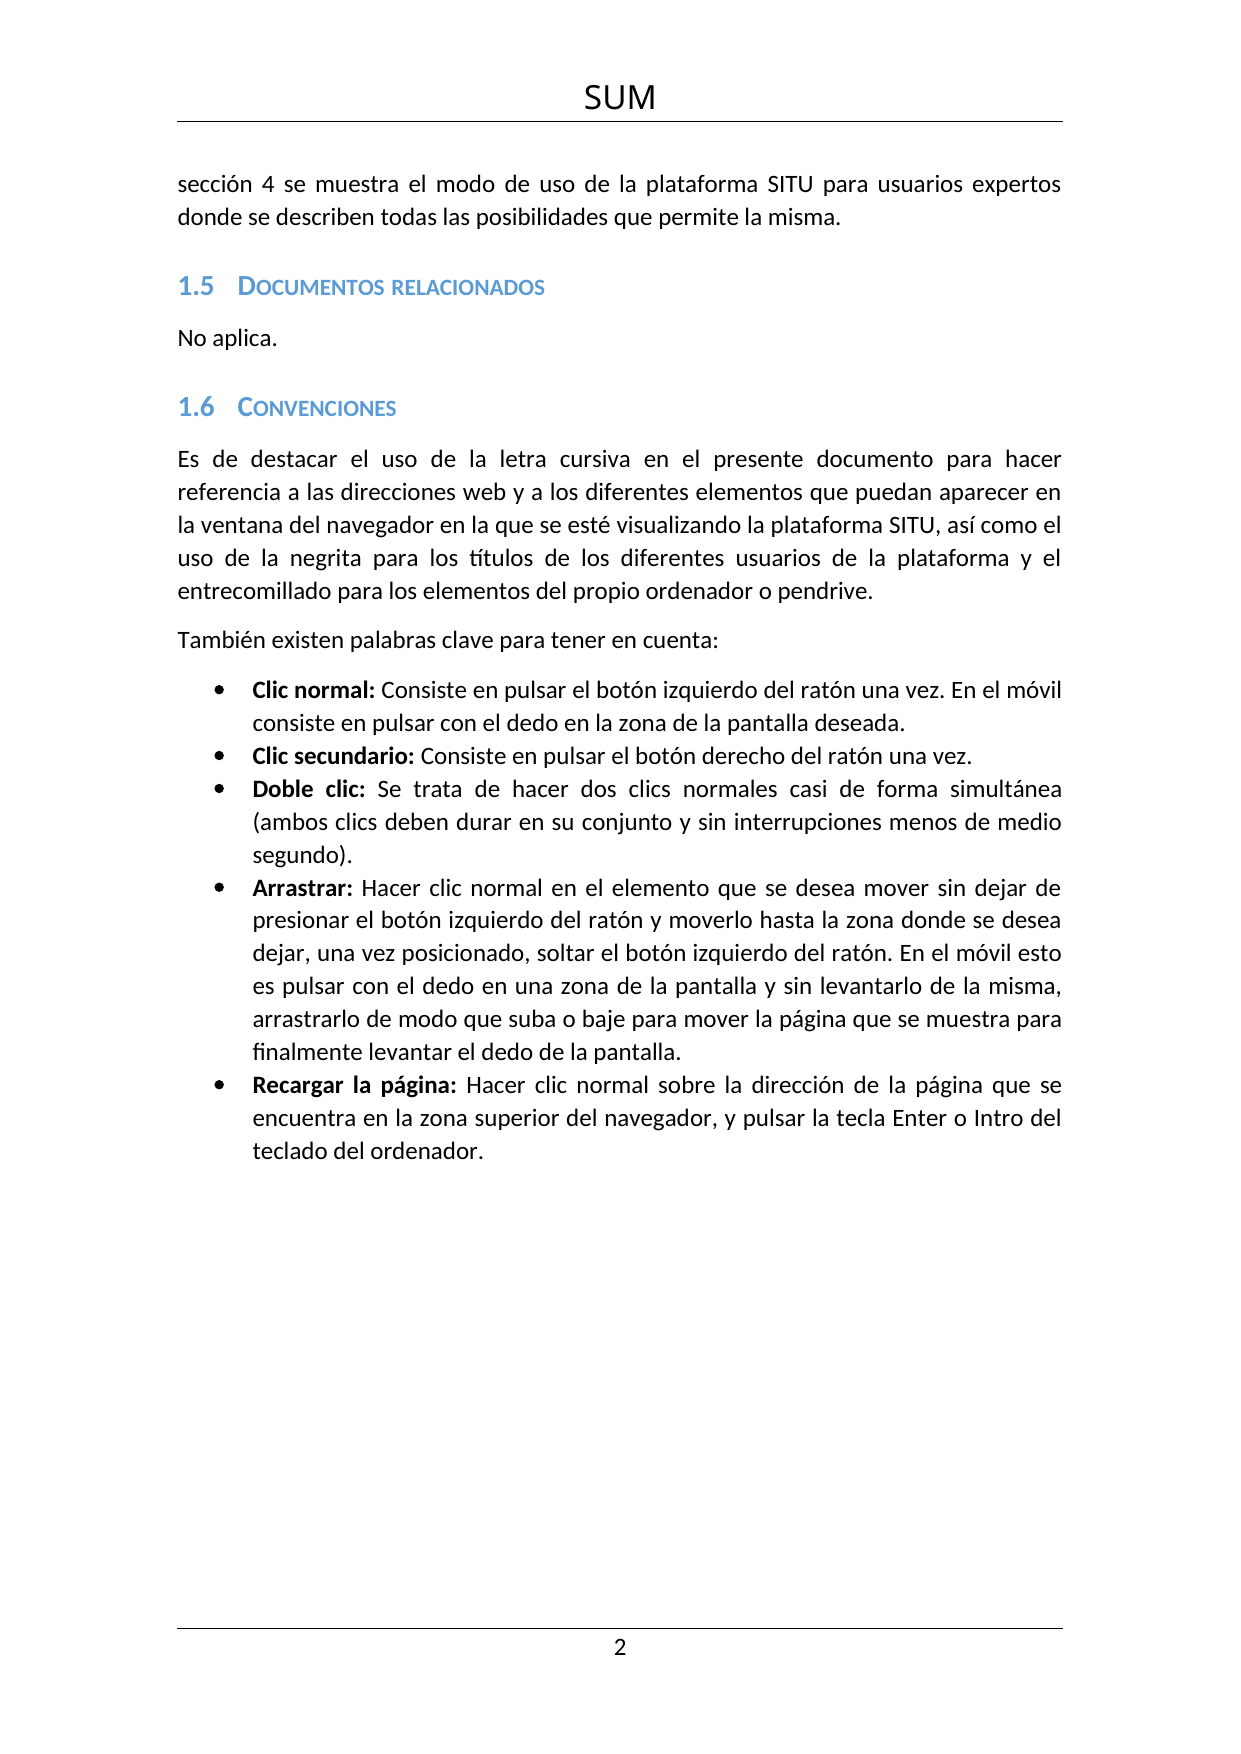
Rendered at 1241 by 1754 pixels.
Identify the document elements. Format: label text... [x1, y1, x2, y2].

list Recargar la página: Hacer clic normal sobre la dirección de la página que se encuentra en la zona superior del navegador, y pulsar la tecla Enter o Intro del teclado del ordenador. [215, 1069, 1063, 1166]
list Clic normal: Consiste en pulsar el botón izquierdo del ratón una vez. En el móvil consiste en pulsar con el dedo en la zona de la pantalla deseada. [215, 674, 1063, 738]
text También existen palabras clave para tener en cuenta: [177, 624, 1063, 655]
subtitle Convenciones [177, 388, 1063, 424]
list Clic secundario: Consiste en pulsar el botón derecho del ratón una vez. [215, 740, 1063, 771]
text No aplica. [177, 322, 1063, 352]
subtitle Documentos relacionados [177, 267, 1063, 302]
list Arrastrar: Hacer clic normal en el elemento que se desea mover sin dejar de presionar el botón izquierdo del ratón y moverlo hasta la zona donde se desea dejar, una vez posicionado, soltar el botón izquierdo del ratón. En el móvil esto es pulsar con el dedo en una zona de la pantalla y sin levantarlo de la misma, arrastrarlo de modo que suba o baje para mover la página que se muestra para finalmente levantar el dedo de la pantalla. [215, 872, 1063, 1067]
text Es de destacar el uso de la letra cursiva en el presente documento para hacer referencia a las direcciones web y a los diferentes elementos que puedan aparecer en la ventana del navegador en la que se esté visualizando la plataforma SITU, así como el uso de la negrita para los títulos de los diferentes usuarios de la plataforma y el entrecomillado para los elementos del propio ordenador o pendrive. [177, 443, 1063, 606]
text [177, 168, 1063, 231]
list Doble clic: Se trata de hacer dos clics normales casi de forma simultánea (ambos clics deben durar en su conjunto y sin interrupciones menos de medio segundo). [215, 773, 1063, 869]
